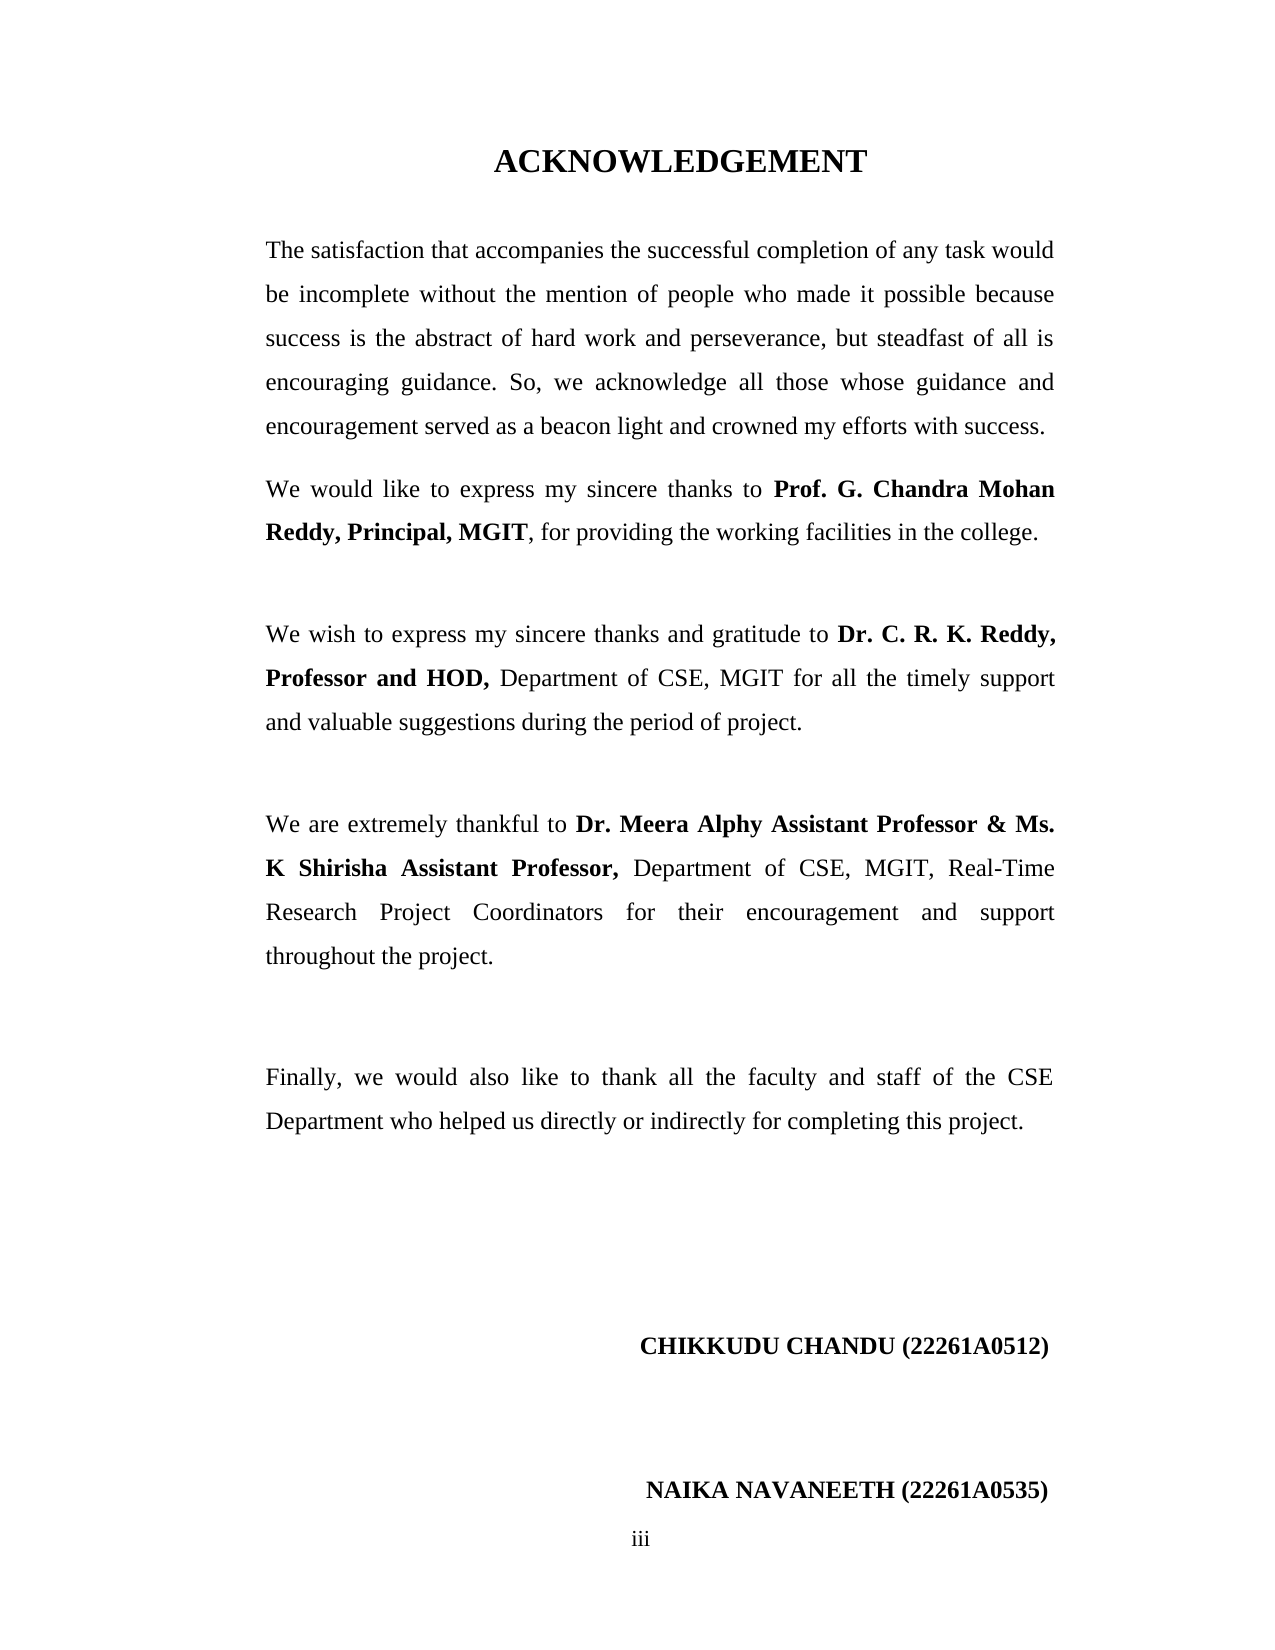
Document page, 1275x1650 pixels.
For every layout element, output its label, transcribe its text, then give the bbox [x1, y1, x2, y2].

text NAIKA NAVANEETH (22261A0535) [646, 1444, 1079, 1503]
text The satisfaction that accompanies the successful completion of any task would be incomplete without the mention of people who made it possible because success is the abstract of hard work and perseverance, but steadfast of all is encouraging guidance. So, we acknowledge all those whose guidance and encouragement served as a beacon light and crowned my efforts with success. [265, 235, 1055, 440]
subtitle ACKNOWLEDGEMENT [232, 141, 1112, 179]
text We are extremely thankful to Dr. Meera Alphy Assistant Professor & Ms. K Shirisha Assistant Professor, Department of CSE, MGIT, Real-Time Research Project Coordinators for their encouragement and support throughout the project. [265, 809, 1055, 970]
text Finally, we would also like to thank all the faculty and staff of the CSE Department who helped us directly or indirectly for completing this project. [265, 1062, 1055, 1135]
text We wish to express my sincere thanks and gratitude to Dr. C. R. K. Reddy, Professor and HOD, Department of CSE, MGIT for all the timely support and valuable suggestions during the period of project. [265, 619, 1056, 735]
text We would like to express my sincere thanks to Prof. G. Chandra Mohan Reddy, Principal, MGIT, for providing the working facilities in the college. [265, 474, 1055, 546]
text CHIKKUDU CHANDU (22261A0512) [46, 1331, 1235, 1360]
